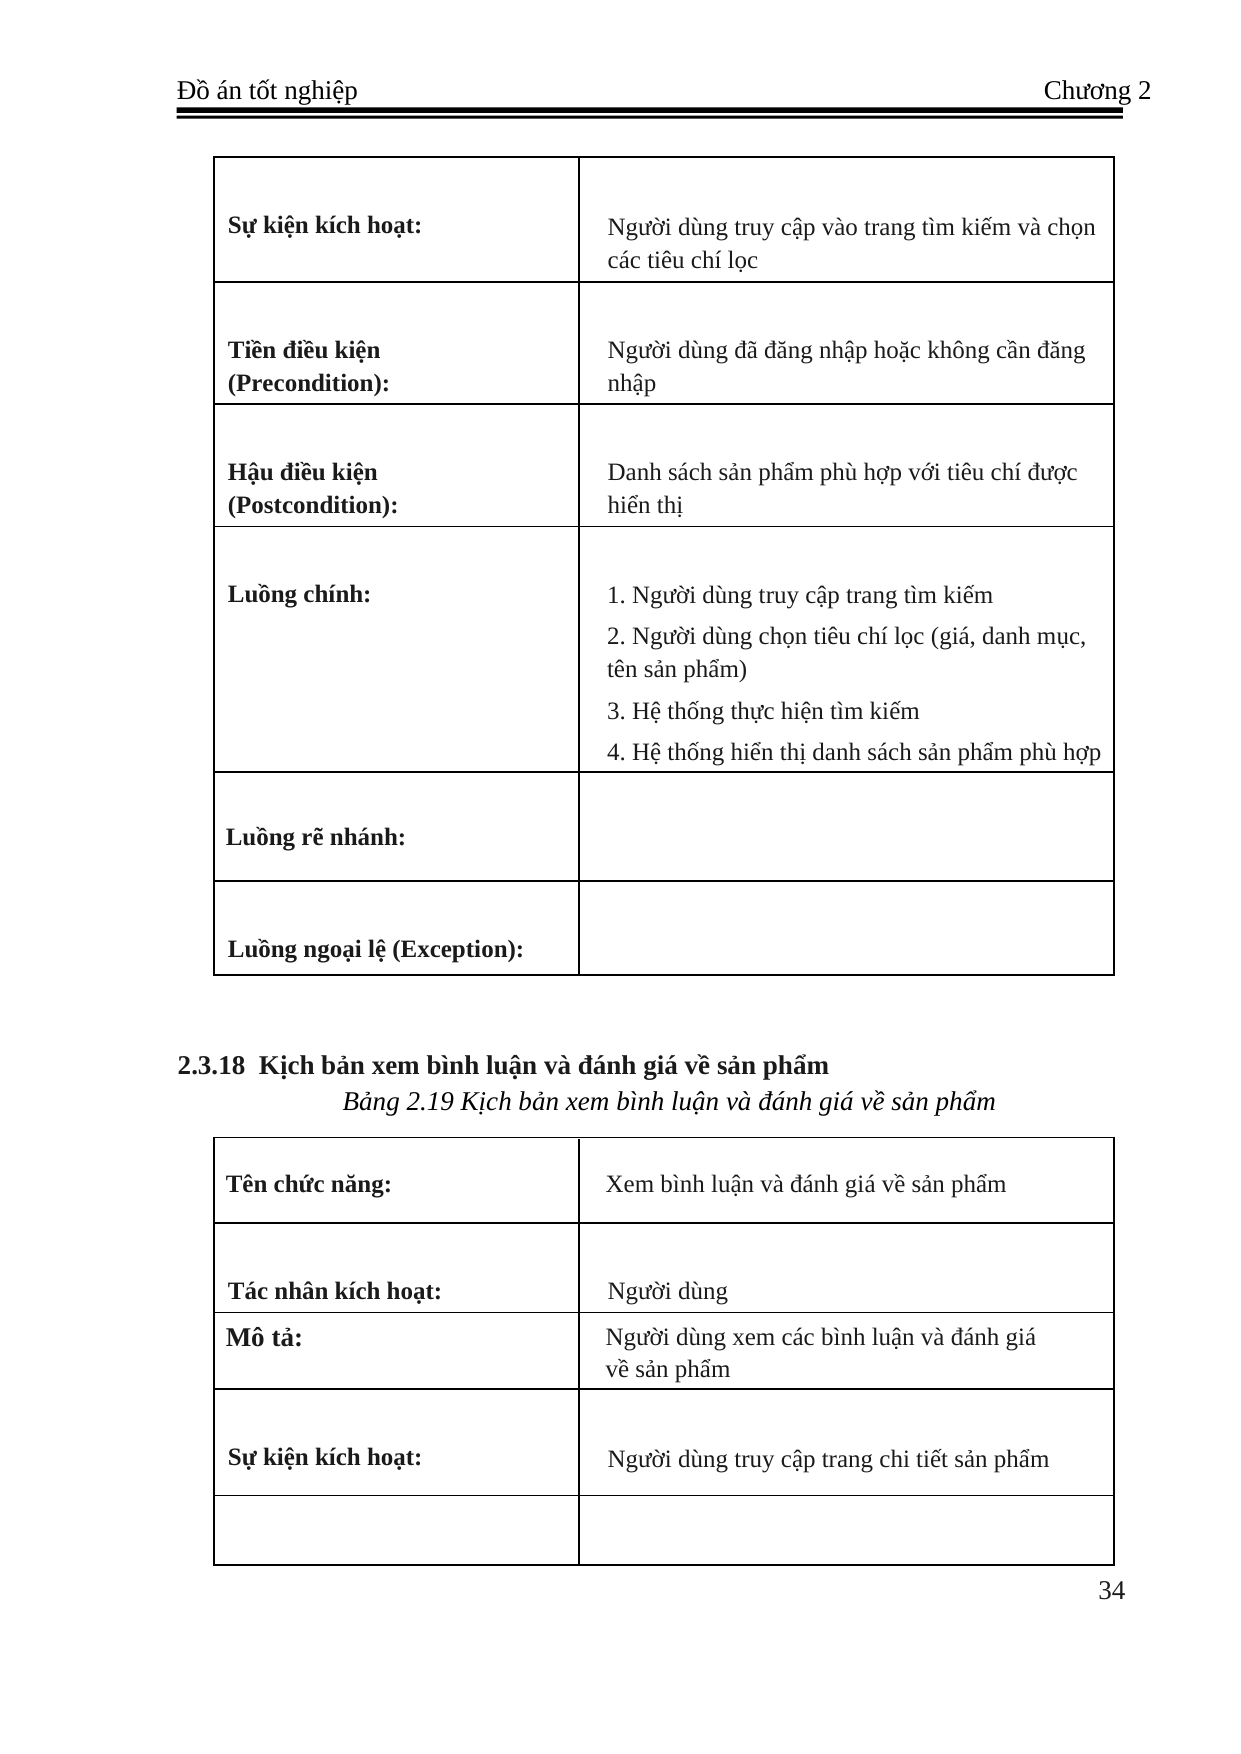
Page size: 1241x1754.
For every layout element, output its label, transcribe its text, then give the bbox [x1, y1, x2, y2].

table_cell [215, 527, 578, 771]
table_cell [580, 405, 1113, 526]
text Bảng 2.19 Kịch bản xem bình luận và đánh giá về sản phẩm [216, 1085, 1125, 1116]
table_cell [215, 283, 578, 403]
table_cell [580, 158, 1113, 281]
table_cell [215, 158, 578, 281]
table_header Tên chức năng: [215, 1138, 579, 1222]
table_cell [580, 1496, 1113, 1564]
table_cell [580, 1224, 1113, 1311]
table_cell [580, 882, 1113, 974]
table_cell Người dùng xem các bình luận và đánh giá về sản phẩm [580, 1313, 1113, 1388]
table_cell [215, 1496, 578, 1564]
table_cell [580, 527, 1113, 771]
table_cell [215, 882, 578, 974]
subtitle Kịch bản xem bình luận và đánh giá về sản phẩm [177, 1049, 1125, 1080]
table_cell [580, 773, 1113, 880]
table_cell [215, 1224, 578, 1311]
table_cell Luồng rẽ nhánh: [215, 773, 578, 880]
table_cell [580, 283, 1113, 403]
table_cell [215, 405, 578, 526]
table_header Xem bình luận và đánh giá về sản phẩm [580, 1138, 1113, 1222]
table_cell [215, 1390, 578, 1494]
table_cell Mô tả: [215, 1313, 578, 1388]
table_cell [580, 1390, 1113, 1494]
